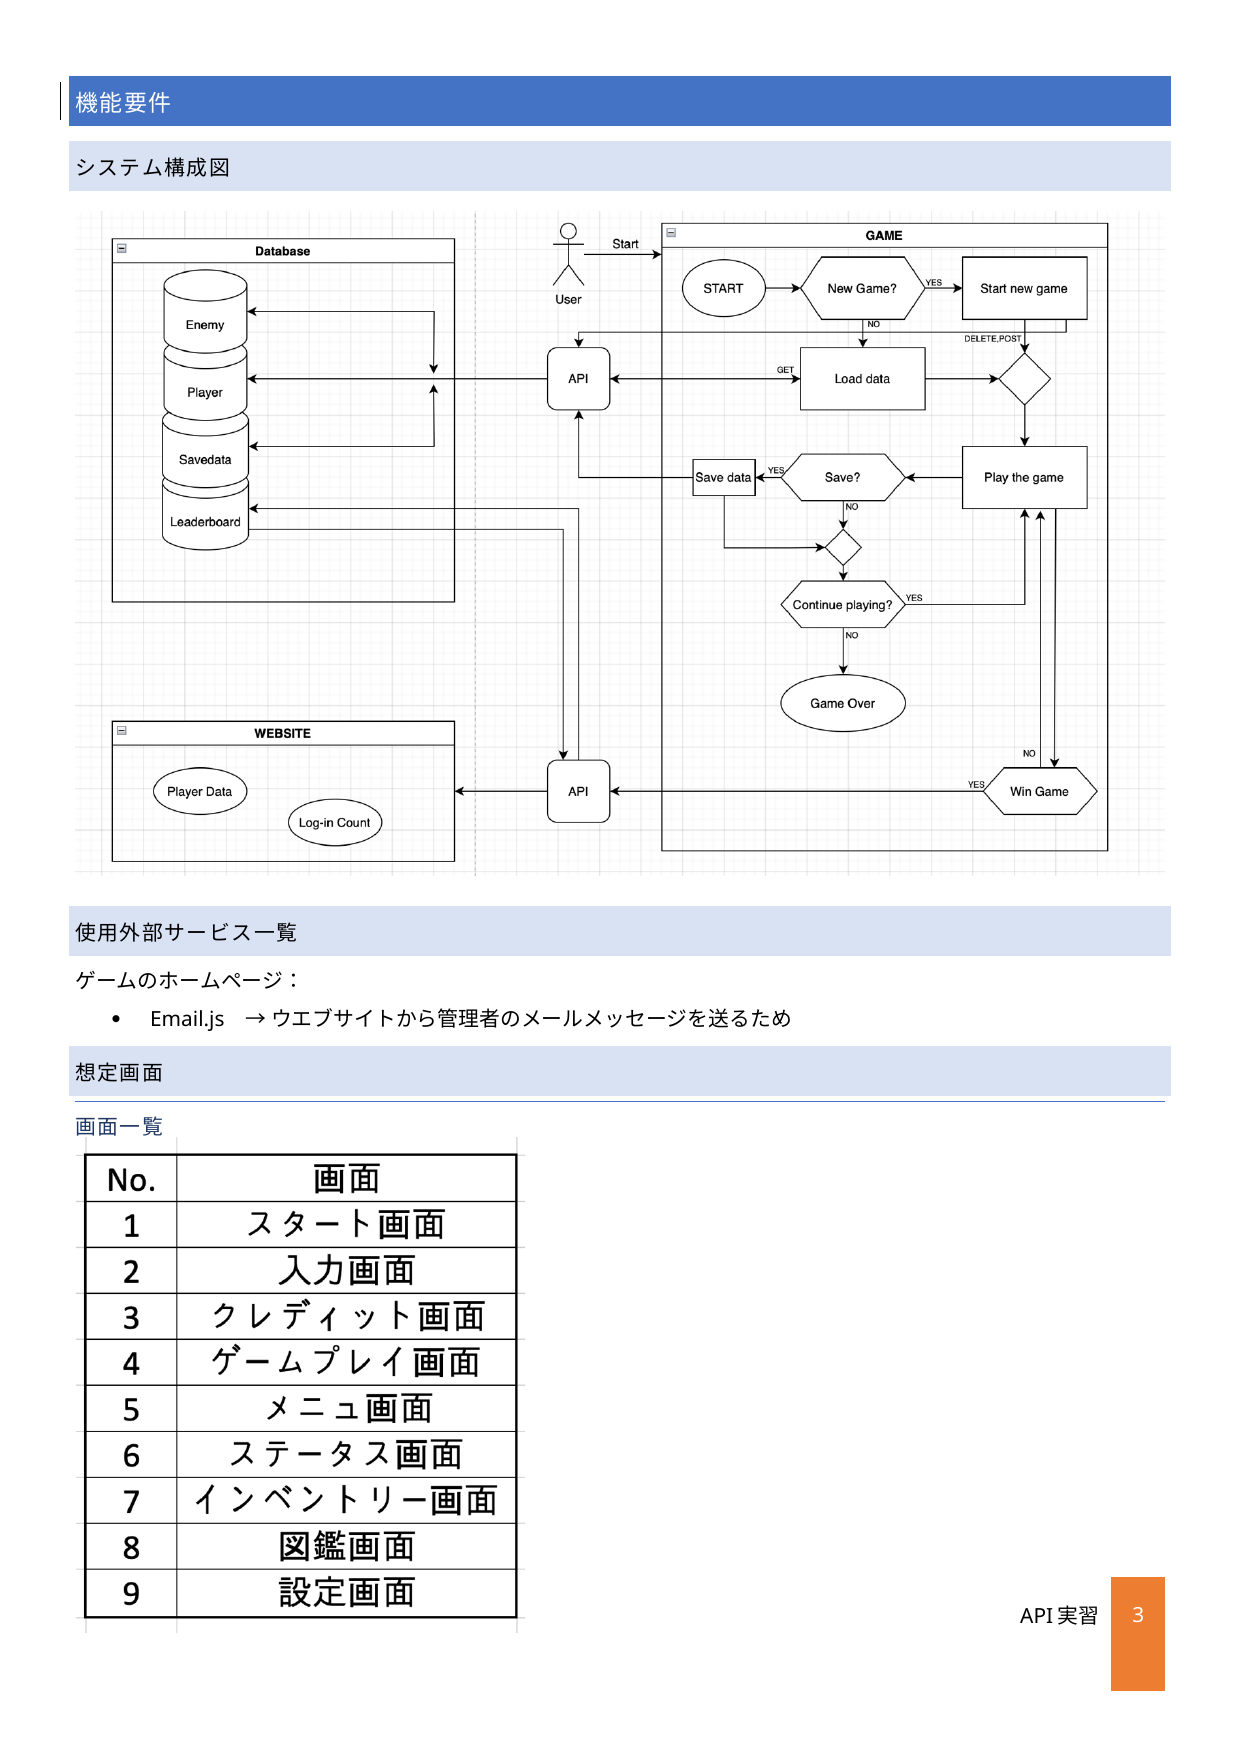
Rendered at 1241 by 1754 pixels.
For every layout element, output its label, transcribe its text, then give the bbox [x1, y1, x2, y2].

subtitle 想定画面 [75, 1053, 1165, 1090]
text ゲームのホームページ： [75, 961, 1165, 998]
list Email.js → ウエブサイトから管理者のメールメッセージを送るため [112, 998, 1165, 1036]
subtitle 機能要件 [75, 83, 1165, 120]
picture [75, 1137, 526, 1633]
subtitle 画面一覧 [75, 1102, 1165, 1144]
subtitle システム構成図 [75, 148, 1165, 185]
picture [75, 211, 1166, 876]
subtitle 使用外部サービス一覧 [75, 913, 1165, 950]
